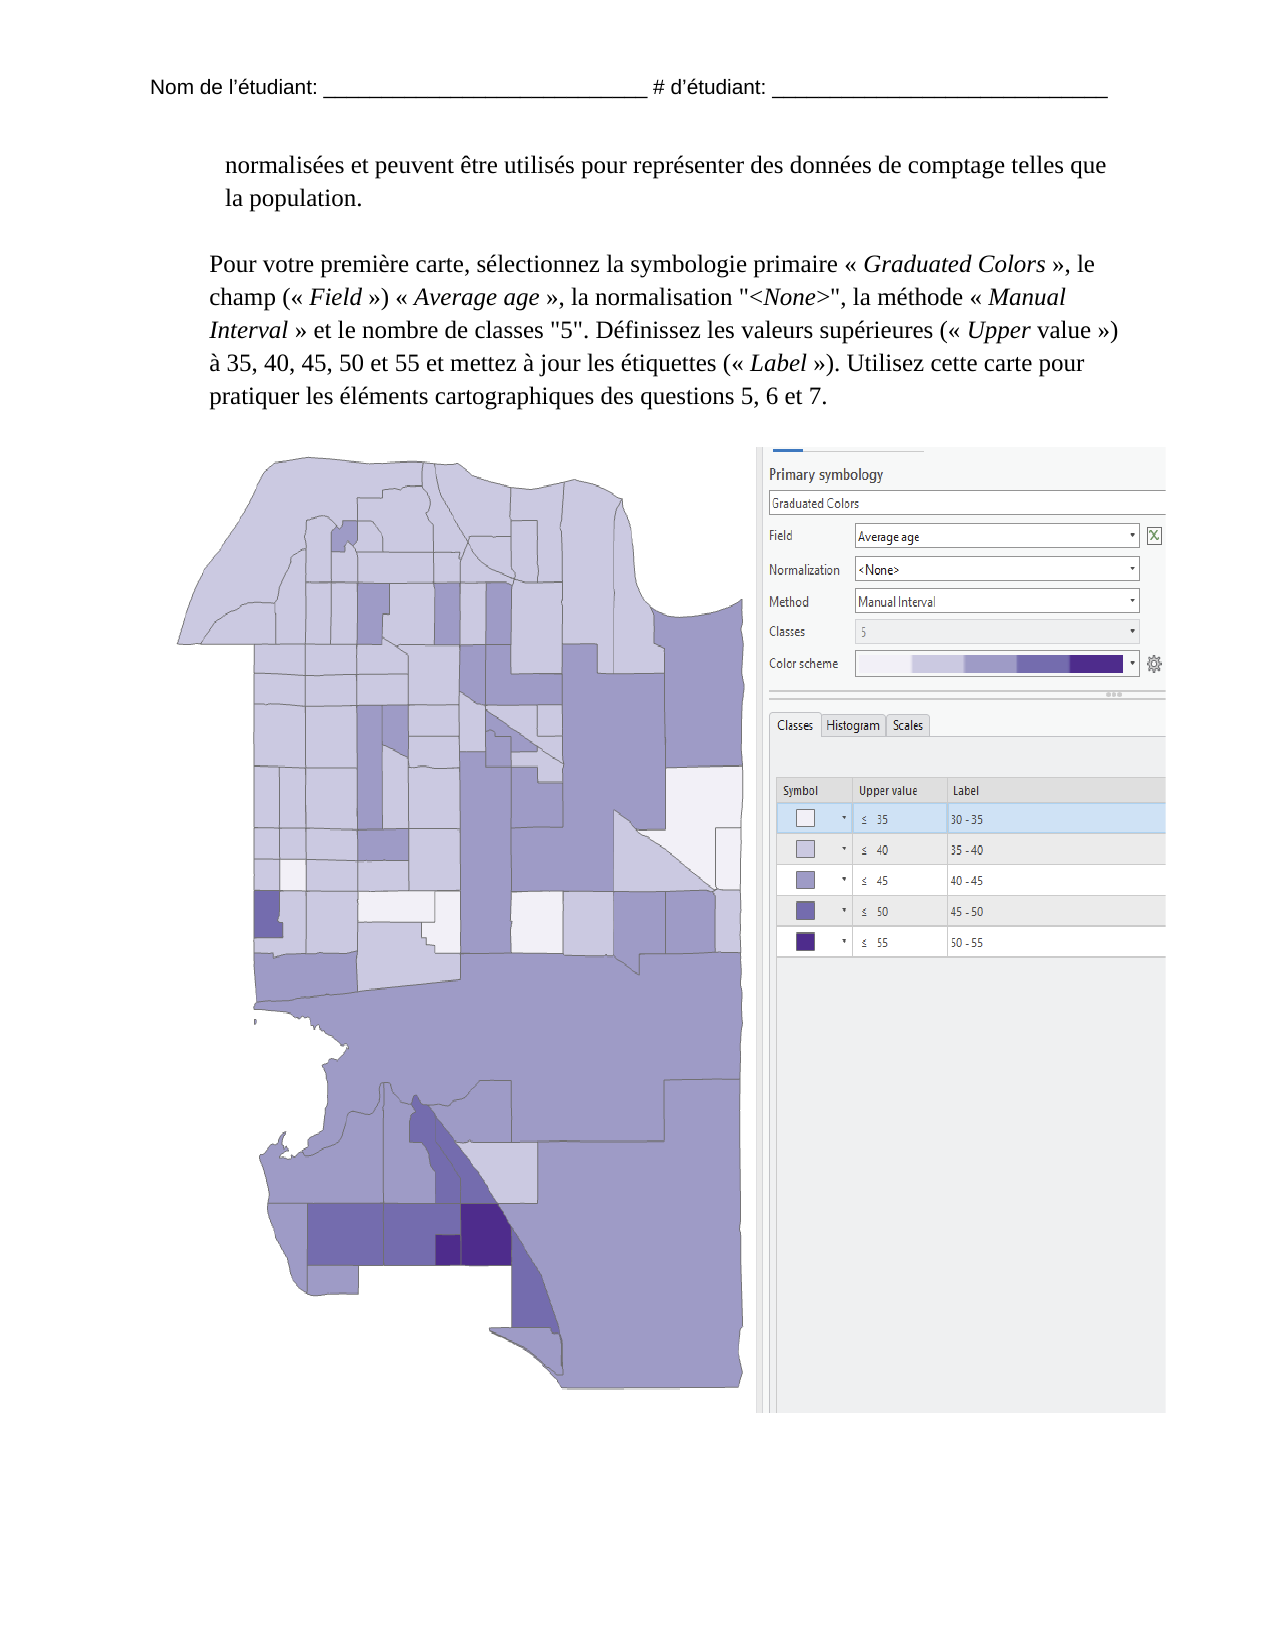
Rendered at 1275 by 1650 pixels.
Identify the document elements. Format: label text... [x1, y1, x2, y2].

text Pour votre première carte, sélectionnez la symbologie primaire « Graduated Colors », le champ (« Field ») « Average age », la normalisation "<None>", la méthode « Manual Interval » et le nombre de classes "5". Définissez les valeurs supérieures (« Upper value ») à 35, 40, 45, 50 et 55 et mettez à jour les étiquettes (« Label »). Utilisez cette carte pour pratiquer les éléments cartographiques des questions 5, 6 et 7. [209, 249, 1125, 410]
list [187, 150, 1125, 212]
picture [150, 447, 1166, 1413]
